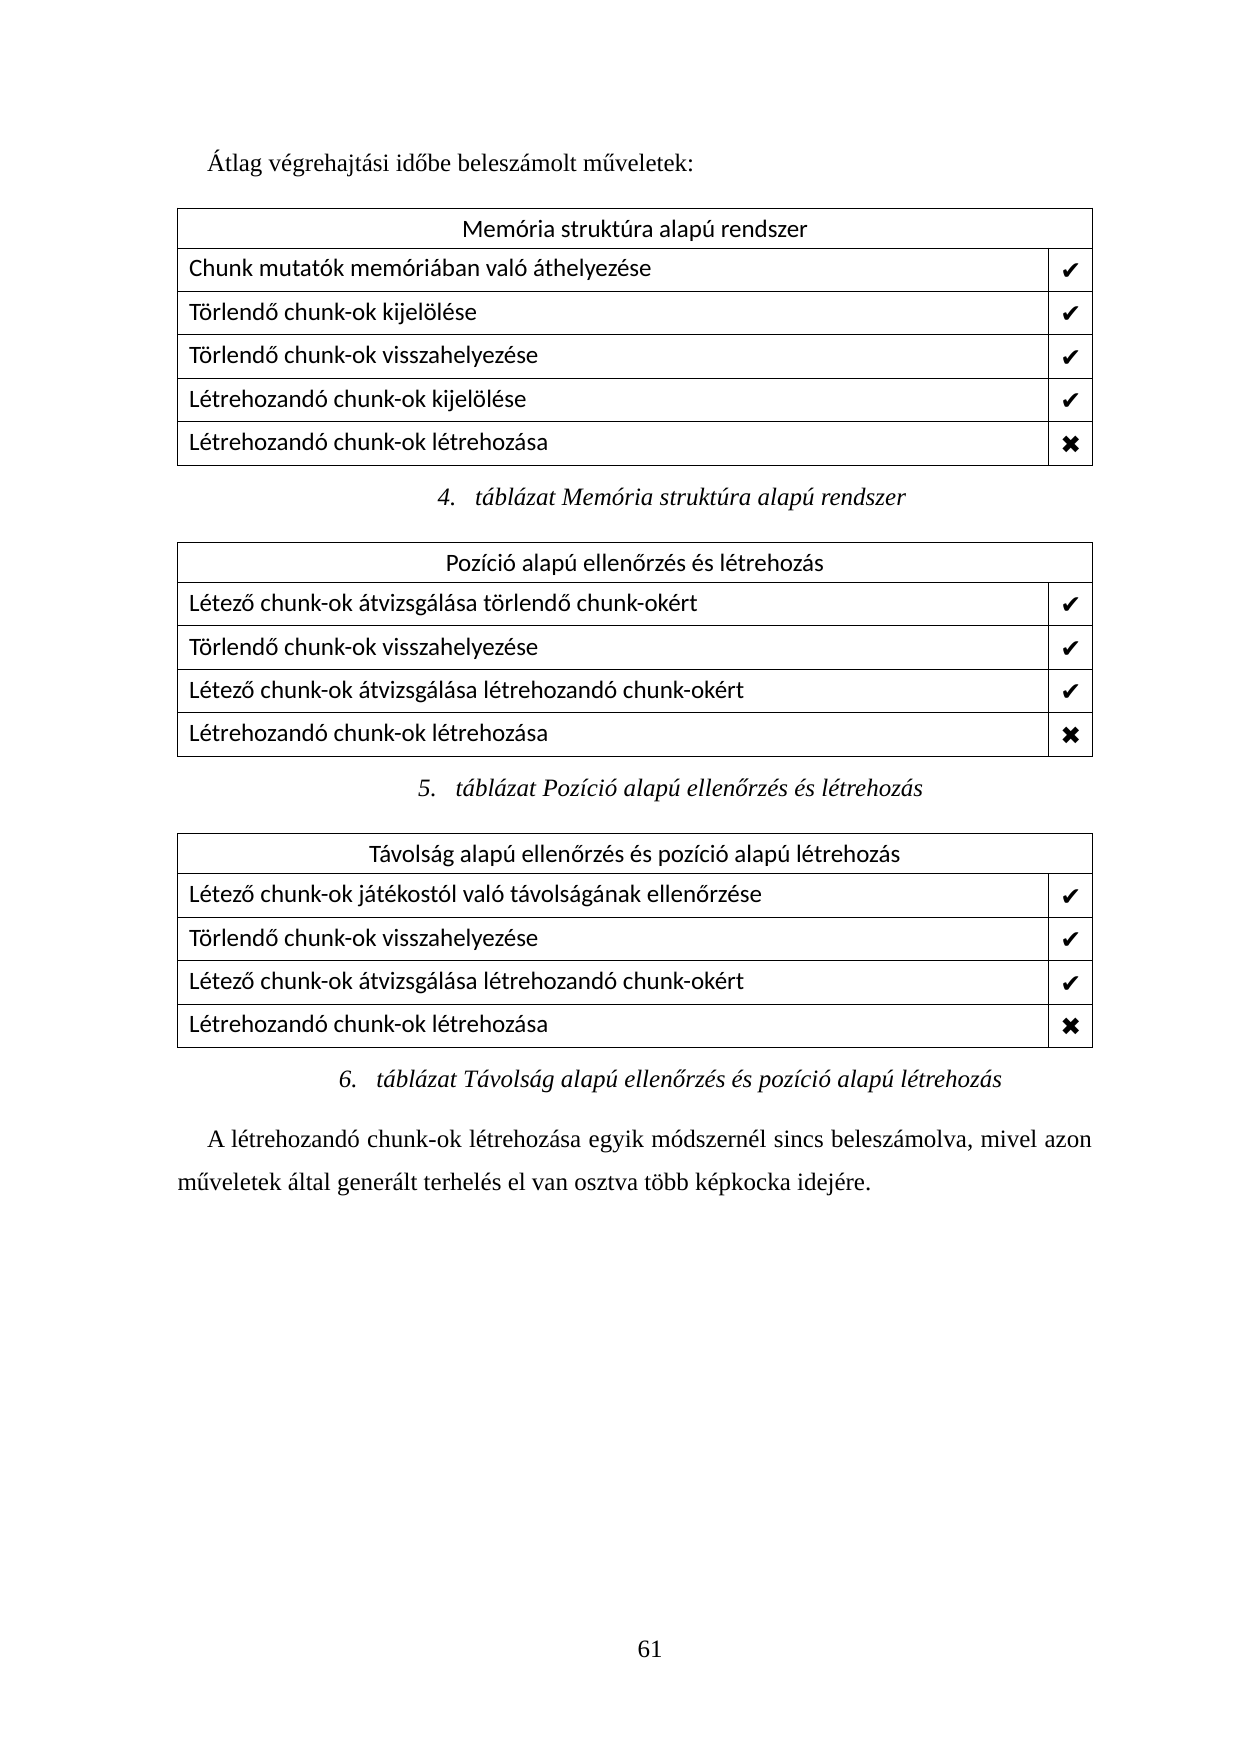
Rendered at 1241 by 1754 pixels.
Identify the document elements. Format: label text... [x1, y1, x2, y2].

table_header Távolság alapú ellenőrzés és pozíció alapú létrehozás [178, 834, 1092, 873]
table_cell Létrehozandó chunk-ok kijelölése [178, 379, 1048, 421]
table_cell ✖ [1049, 713, 1092, 756]
table_cell Létező chunk-ok átvizsgálása törlendő chunk-okért [178, 583, 1048, 625]
table_cell ✖ [1049, 1005, 1092, 1047]
table_cell Törlendő chunk-ok visszahelyezése [178, 335, 1048, 378]
text Átlag végrehajtási időbe beleszámolt műveletek: [177, 148, 1092, 176]
list táblázat Pozíció alapú ellenőrzés és létrehozás [251, 773, 1092, 802]
table_cell Létrehozandó chunk-ok létrehozása [178, 422, 1048, 464]
table_header Pozíció alapú ellenőrzés és létrehozás [178, 543, 1092, 582]
table_cell Létrehozandó chunk-ok létrehozása [178, 713, 1048, 756]
table_cell ✔ [1049, 961, 1092, 1003]
table_cell ✔ [1049, 670, 1092, 712]
table_cell ✖ [1049, 422, 1092, 464]
table_cell Létező chunk-ok játékostól való távolságának ellenőrzése [178, 874, 1048, 917]
table_cell ✔ [1049, 626, 1092, 669]
table_cell Törlendő chunk-ok visszahelyezése [178, 626, 1048, 669]
table_cell Törlendő chunk-ok kijelölése [178, 292, 1048, 334]
list táblázat Memória struktúra alapú rendszer [251, 482, 1092, 511]
table_cell ✔ [1049, 583, 1092, 625]
table_cell Létező chunk-ok átvizsgálása létrehozandó chunk-okért [178, 961, 1048, 1003]
table_cell ✔ [1049, 292, 1092, 334]
table_cell Törlendő chunk-ok visszahelyezése [178, 918, 1048, 960]
table_cell ✔ [1049, 874, 1092, 917]
table_cell ✔ [1049, 918, 1092, 960]
table_cell ✔ [1049, 335, 1092, 378]
table_cell ✔ [1049, 249, 1092, 291]
text A létrehozandó chunk-ok létrehozása egyik módszernél sincs beleszámolva, mivel azon műveletek által generált terhelés el van osztva több képkocka idejére. [177, 1124, 1092, 1196]
table_header Memória struktúra alapú rendszer [178, 209, 1092, 247]
table_cell Létrehozandó chunk-ok létrehozása [178, 1005, 1048, 1047]
table_cell ✔ [1049, 379, 1092, 421]
list táblázat Távolság alapú ellenőrzés és pozíció alapú létrehozás [251, 1064, 1092, 1093]
table_cell Létező chunk-ok átvizsgálása létrehozandó chunk-okért [178, 670, 1048, 712]
table_cell Chunk mutatók memóriában való áthelyezése [178, 249, 1048, 291]
